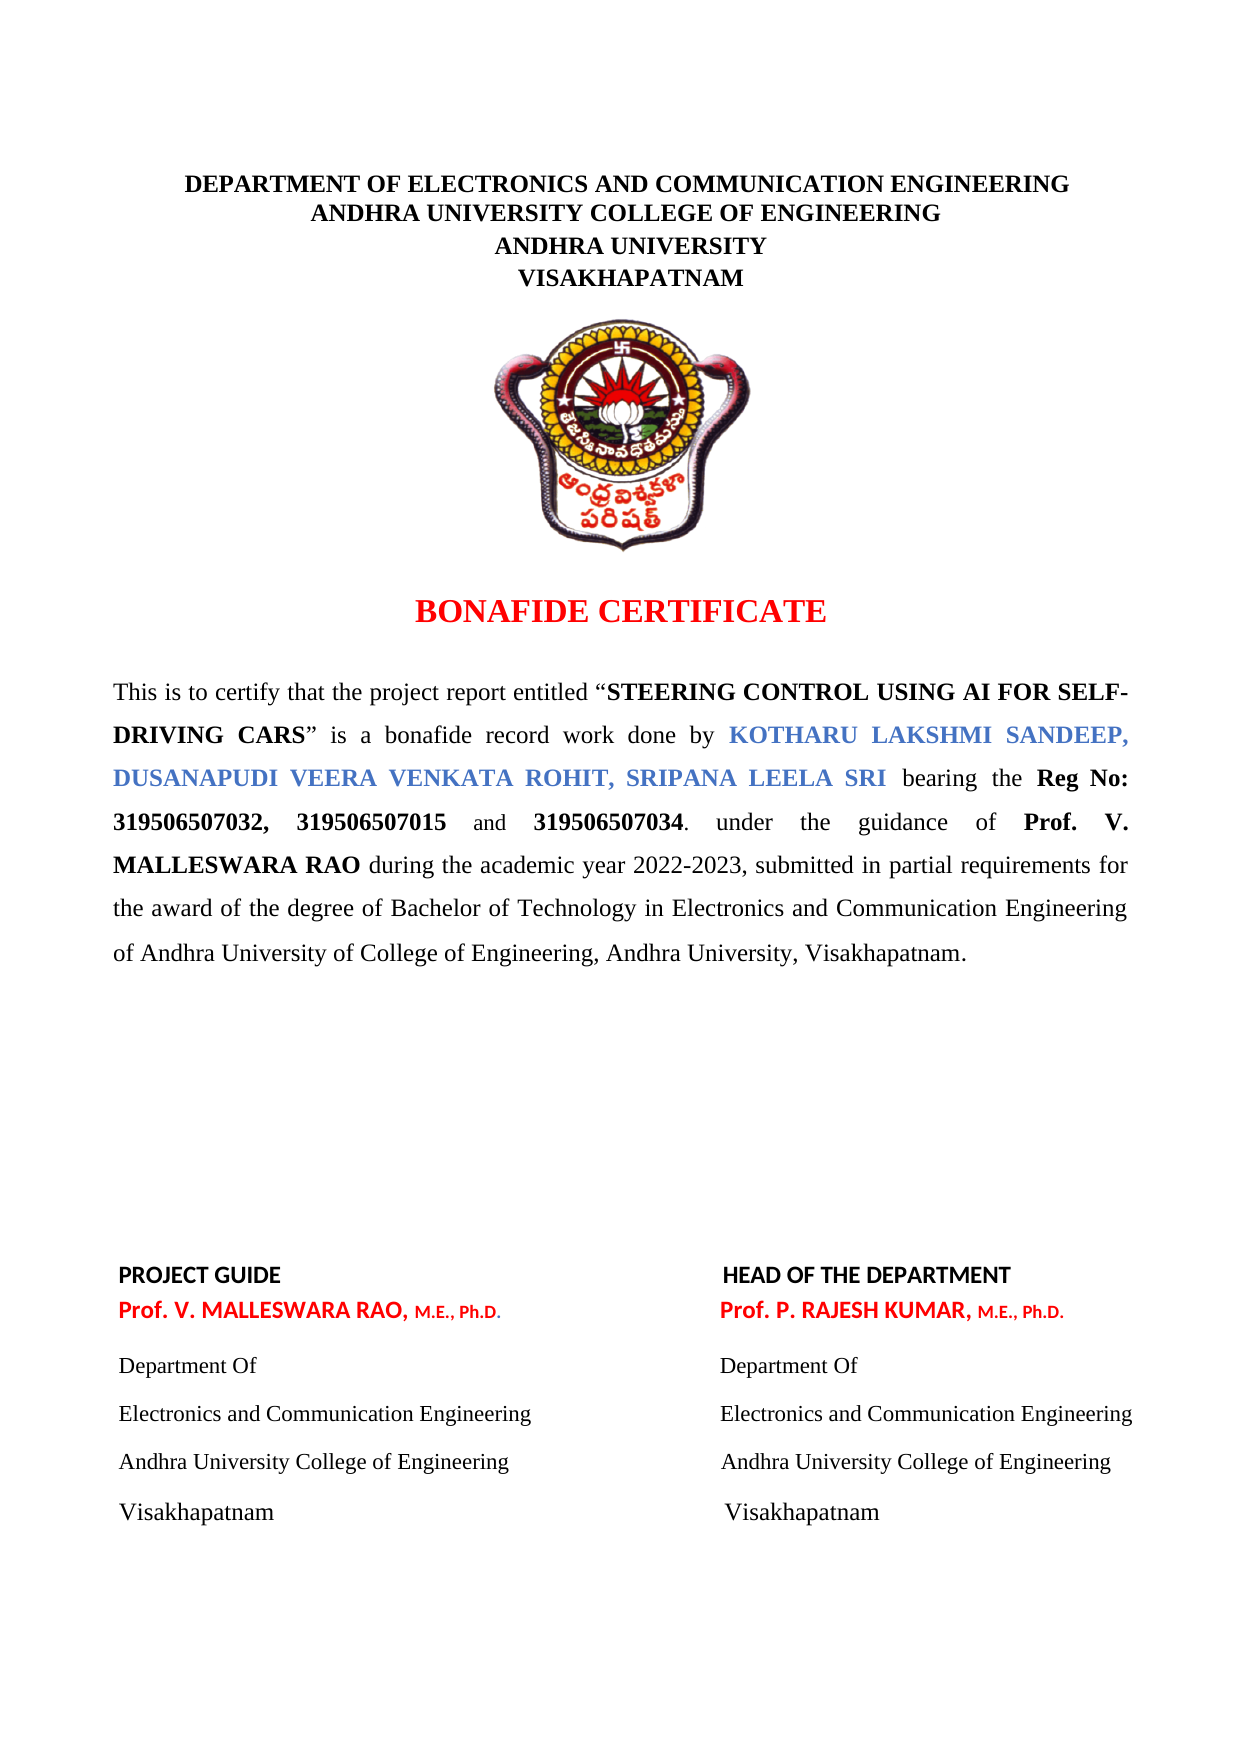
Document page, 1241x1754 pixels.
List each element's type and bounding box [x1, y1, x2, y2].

picture [485, 311, 761, 565]
